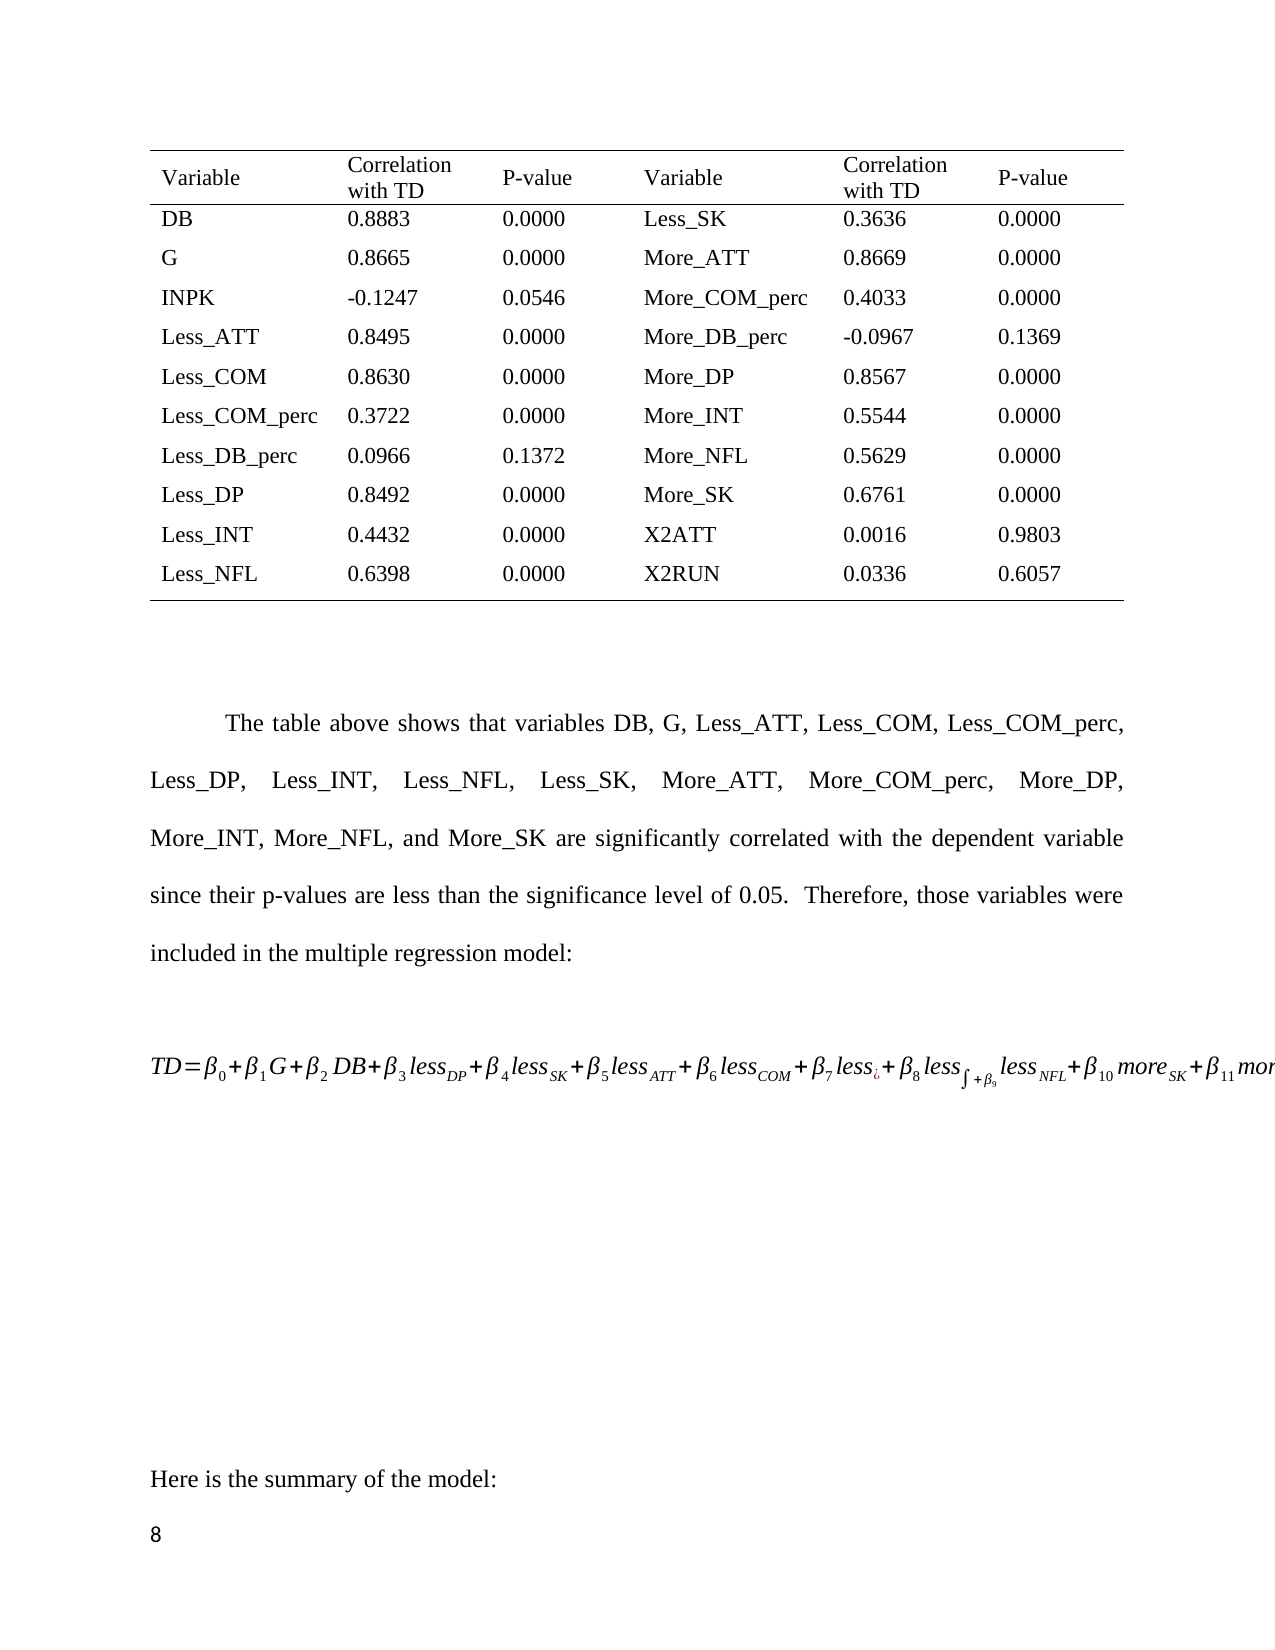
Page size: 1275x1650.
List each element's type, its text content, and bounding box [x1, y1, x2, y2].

table_cell 0.0000 [491, 402, 632, 442]
table_cell 0.6057 [987, 560, 1124, 599]
table_header Correlation with TD [336, 151, 491, 204]
table_cell More_NFL [633, 442, 832, 481]
table_cell 0.0000 [491, 521, 632, 560]
table_cell Less_INT [150, 521, 336, 560]
table_cell 0.0000 [491, 481, 632, 521]
table_cell More_INT [633, 402, 832, 442]
table_cell Less_ATT [150, 323, 336, 363]
table_cell 0.0000 [491, 205, 632, 244]
table_cell 0.3722 [336, 402, 491, 442]
text The table above shows that variables DB, G, Less_ATT, Less_COM, Less_COM_perc, Less_DP, Less_INT, Less_NFL, Less_SK, More_ATT, More_COM_perc, More_DP, More_INT, More_NFL, and More_SK are significantly correlated with the dependent variable since their p-values are less than the significance level of 0.05. Therefore, those variables were included in the multiple regression model: [150, 708, 1125, 967]
table_cell Less_SK [633, 205, 832, 244]
table_cell Less_DP [150, 481, 336, 521]
table_cell Less_COM [150, 363, 336, 402]
table_header Variable [150, 151, 336, 204]
table_cell 0.0000 [491, 244, 632, 284]
table_cell 0.6398 [336, 560, 491, 599]
table_cell 0.8665 [336, 244, 491, 284]
table_cell 0.4033 [832, 284, 987, 323]
table_cell 0.0336 [832, 560, 987, 599]
table_cell 0.8883 [336, 205, 491, 244]
text Here is the summary of the model: [150, 1464, 1125, 1493]
table_cell X2ATT [633, 521, 832, 560]
table_header Correlation with TD [832, 151, 987, 204]
table_cell 0.1369 [987, 323, 1124, 363]
table_cell DB [150, 205, 336, 244]
table_cell 0.5629 [832, 442, 987, 481]
table_cell More_ATT [633, 244, 832, 284]
table_cell 0.8492 [336, 481, 491, 521]
table_header Variable [633, 151, 832, 204]
table_cell INPK [150, 284, 336, 323]
table_cell 0.0966 [336, 442, 491, 481]
table_cell Less_NFL [150, 560, 336, 599]
table_cell Less_DB_perc [150, 442, 336, 481]
table_cell 0.0000 [987, 402, 1124, 442]
table_cell 0.8495 [336, 323, 491, 363]
table_cell 0.8669 [832, 244, 987, 284]
table_cell -0.1247 [336, 284, 491, 323]
table_cell 0.0000 [987, 442, 1124, 481]
table_header P-value [987, 151, 1124, 204]
table_cell 0.6761 [832, 481, 987, 521]
table_cell 0.5544 [832, 402, 987, 442]
table_cell X2RUN [633, 560, 832, 599]
table_cell 0.0000 [491, 363, 632, 402]
table_cell 0.0000 [987, 481, 1124, 521]
table_cell 0.0000 [987, 244, 1124, 284]
table_cell Less_COM_perc [150, 402, 336, 442]
table_cell More_DP [633, 363, 832, 402]
table_cell More_DB_perc [633, 323, 832, 363]
table_cell 0.0546 [491, 284, 632, 323]
table_cell 0.4432 [336, 521, 491, 560]
table_cell 0.1372 [491, 442, 632, 481]
table_cell 0.0000 [987, 205, 1124, 244]
table_cell 0.8567 [832, 363, 987, 402]
table_cell -0.0967 [832, 323, 987, 363]
table_cell 0.0000 [491, 560, 632, 599]
table_cell 0.0000 [987, 363, 1124, 402]
table_cell 0.8630 [336, 363, 491, 402]
table_cell 0.0000 [987, 284, 1124, 323]
table_cell 0.0016 [832, 521, 987, 560]
table_cell More_SK [633, 481, 832, 521]
table_cell More_COM_perc [633, 284, 832, 323]
table_header P-value [491, 151, 632, 204]
table_cell 0.9803 [987, 521, 1124, 560]
table_cell 0.0000 [491, 323, 632, 363]
table_cell G [150, 244, 336, 284]
table_cell 0.3636 [832, 205, 987, 244]
